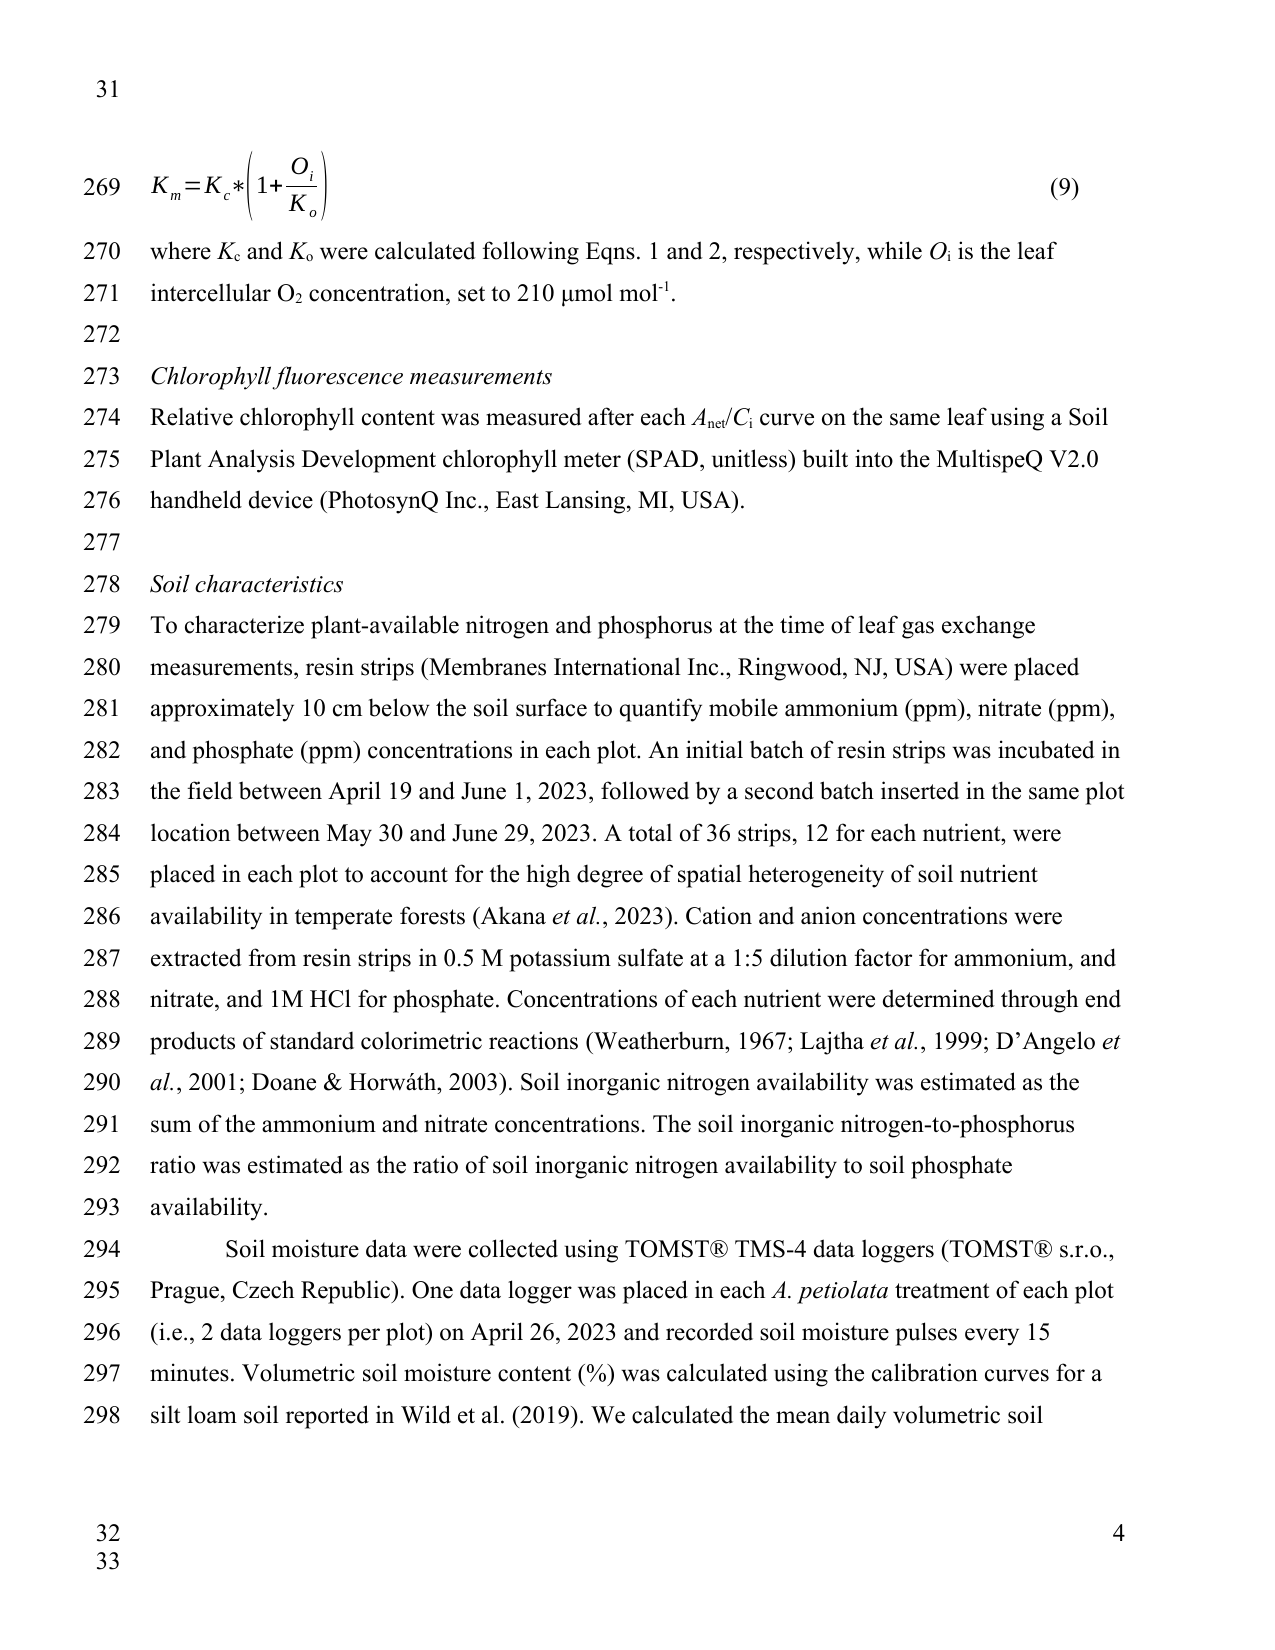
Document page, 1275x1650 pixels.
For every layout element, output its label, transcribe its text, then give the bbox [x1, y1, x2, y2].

text Relative chlorophyll content was measured after each Anet/Ci curve on the same leaf using a Soil Plant Analysis Development chlorophyll meter (SPAD, unitless) built into the MultispeQ V2.0 handheld device (PhotosynQ Inc., East Lansing, MI, USA). [150, 403, 1125, 514]
text To characterize plant-available nitrogen and phosphorus at the time of leaf gas exchange measurements, resin strips (Membranes International Inc., Ringwood, NJ, USA) were placed approximately 10 cm below the soil surface to quantify mobile ammonium (ppm), nitrate (ppm), and phosphate (ppm) concentrations in each plot. An initial batch of resin strips was incubated in the field between April 19 and June 1, 2023, followed by a second batch inserted in the same plot location between May 30 and June 29, 2023. A total of 36 strips, 12 for each nutrient, were placed in each plot to account for the high degree of spatial heterogeneity of soil nutrient availability in temperate forests . Cation and anion concentrations were extracted from resin strips in 0.5 M potassium sulfate at a 1:5 dilution factor for ammonium, and nitrate, and 1M HCl for phosphate. Concentrations of each nutrient were determined through end products of standard colorimetric reactions . Soil inorganic nitrogen availability was estimated as the sum of the ammonium and nitrate concentrations. The soil inorganic nitrogen-to-phosphorus ratio was estimated as the ratio of soil inorganic nitrogen availability to soil phosphate availability. [150, 611, 1125, 1221]
text Soil characteristics [150, 570, 1125, 597]
text (9) [150, 150, 1125, 223]
text Chlorophyll fluorescence measurements [150, 362, 1125, 389]
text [150, 1235, 1125, 1429]
text where Kc and Ko were calculated following Eqns. 1 and 2, respectively, while Oi is the leaf intercellular O2 concentration, set to 210 μmol mol-1. [150, 237, 1125, 306]
